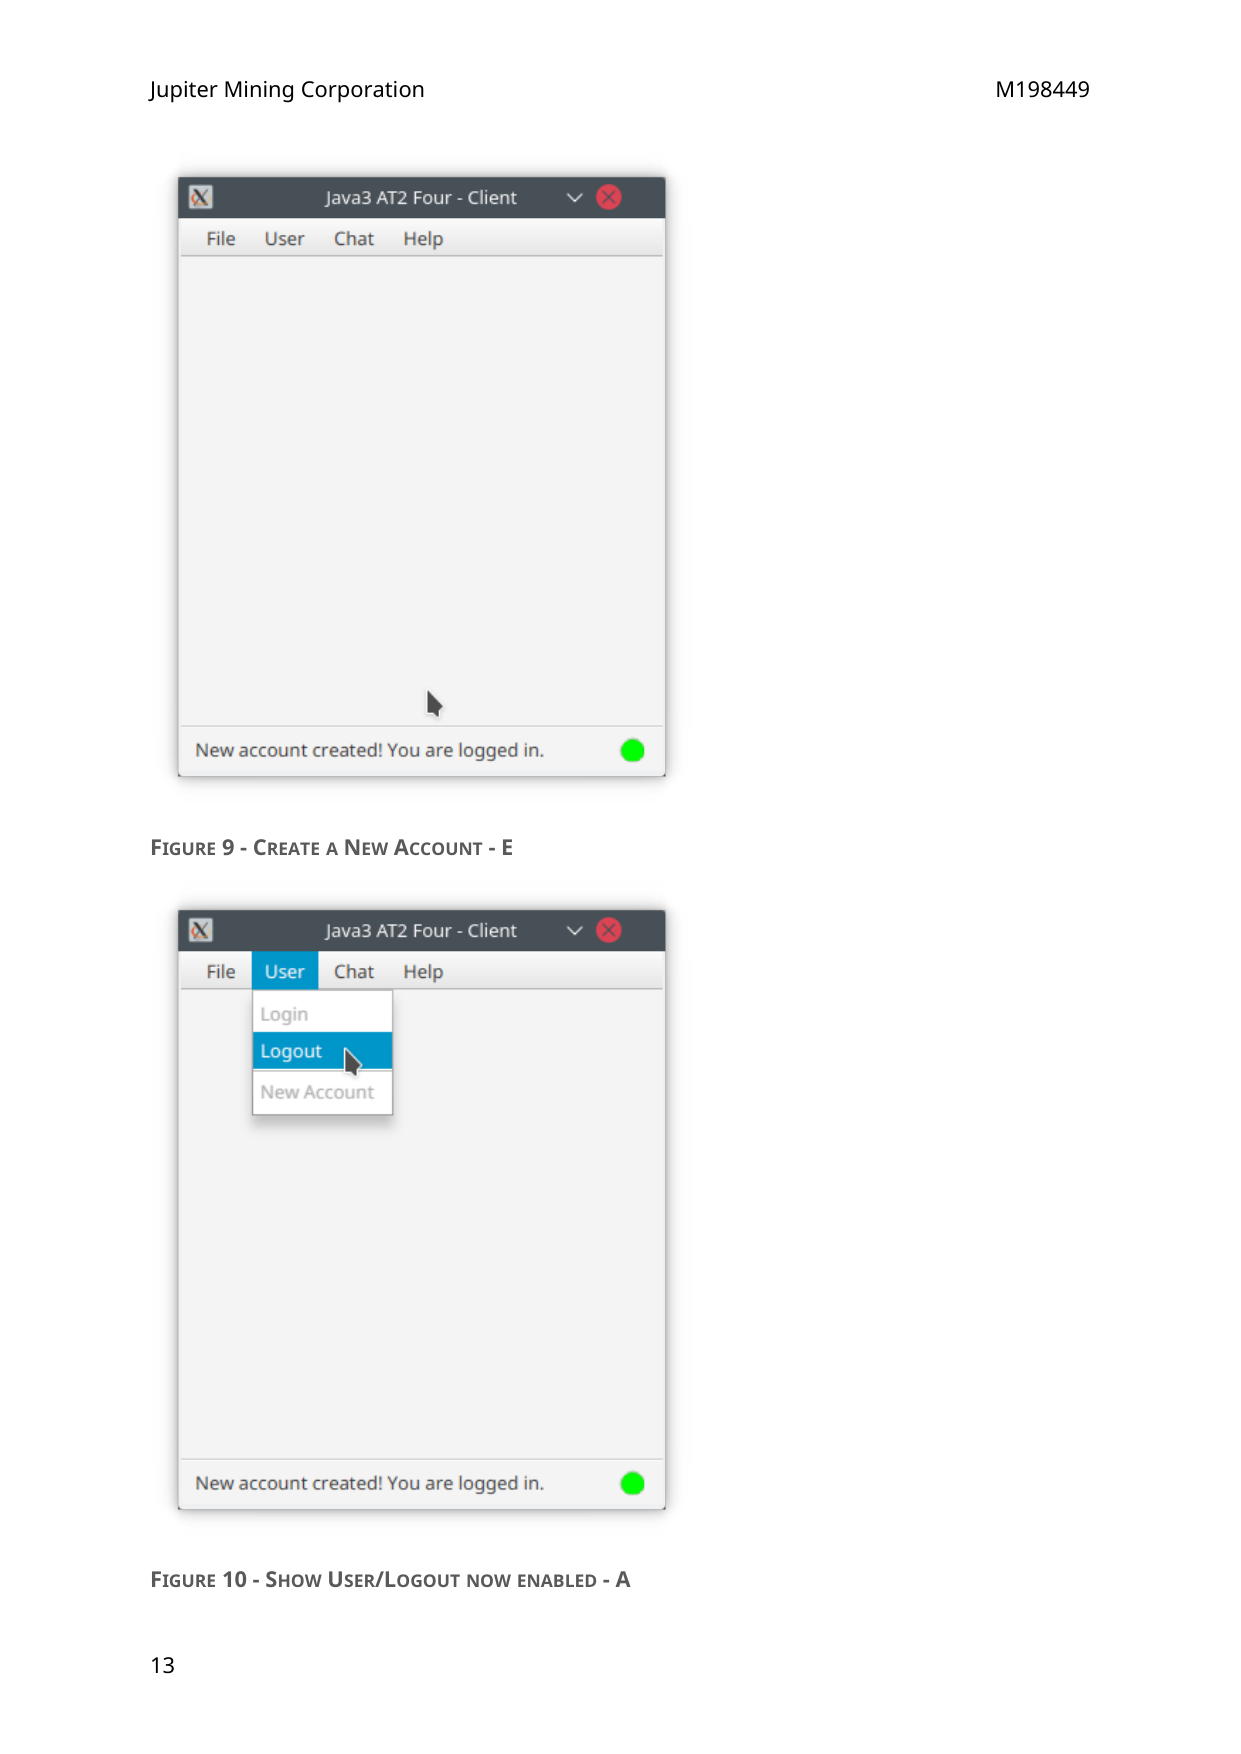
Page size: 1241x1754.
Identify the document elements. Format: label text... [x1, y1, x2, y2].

picture [150, 150, 694, 805]
text Figure 9 - Create a New Account - E [150, 832, 1090, 861]
picture [150, 882, 694, 1538]
text Figure 10 - Show User/Logout now enabled - A [150, 1564, 1090, 1594]
